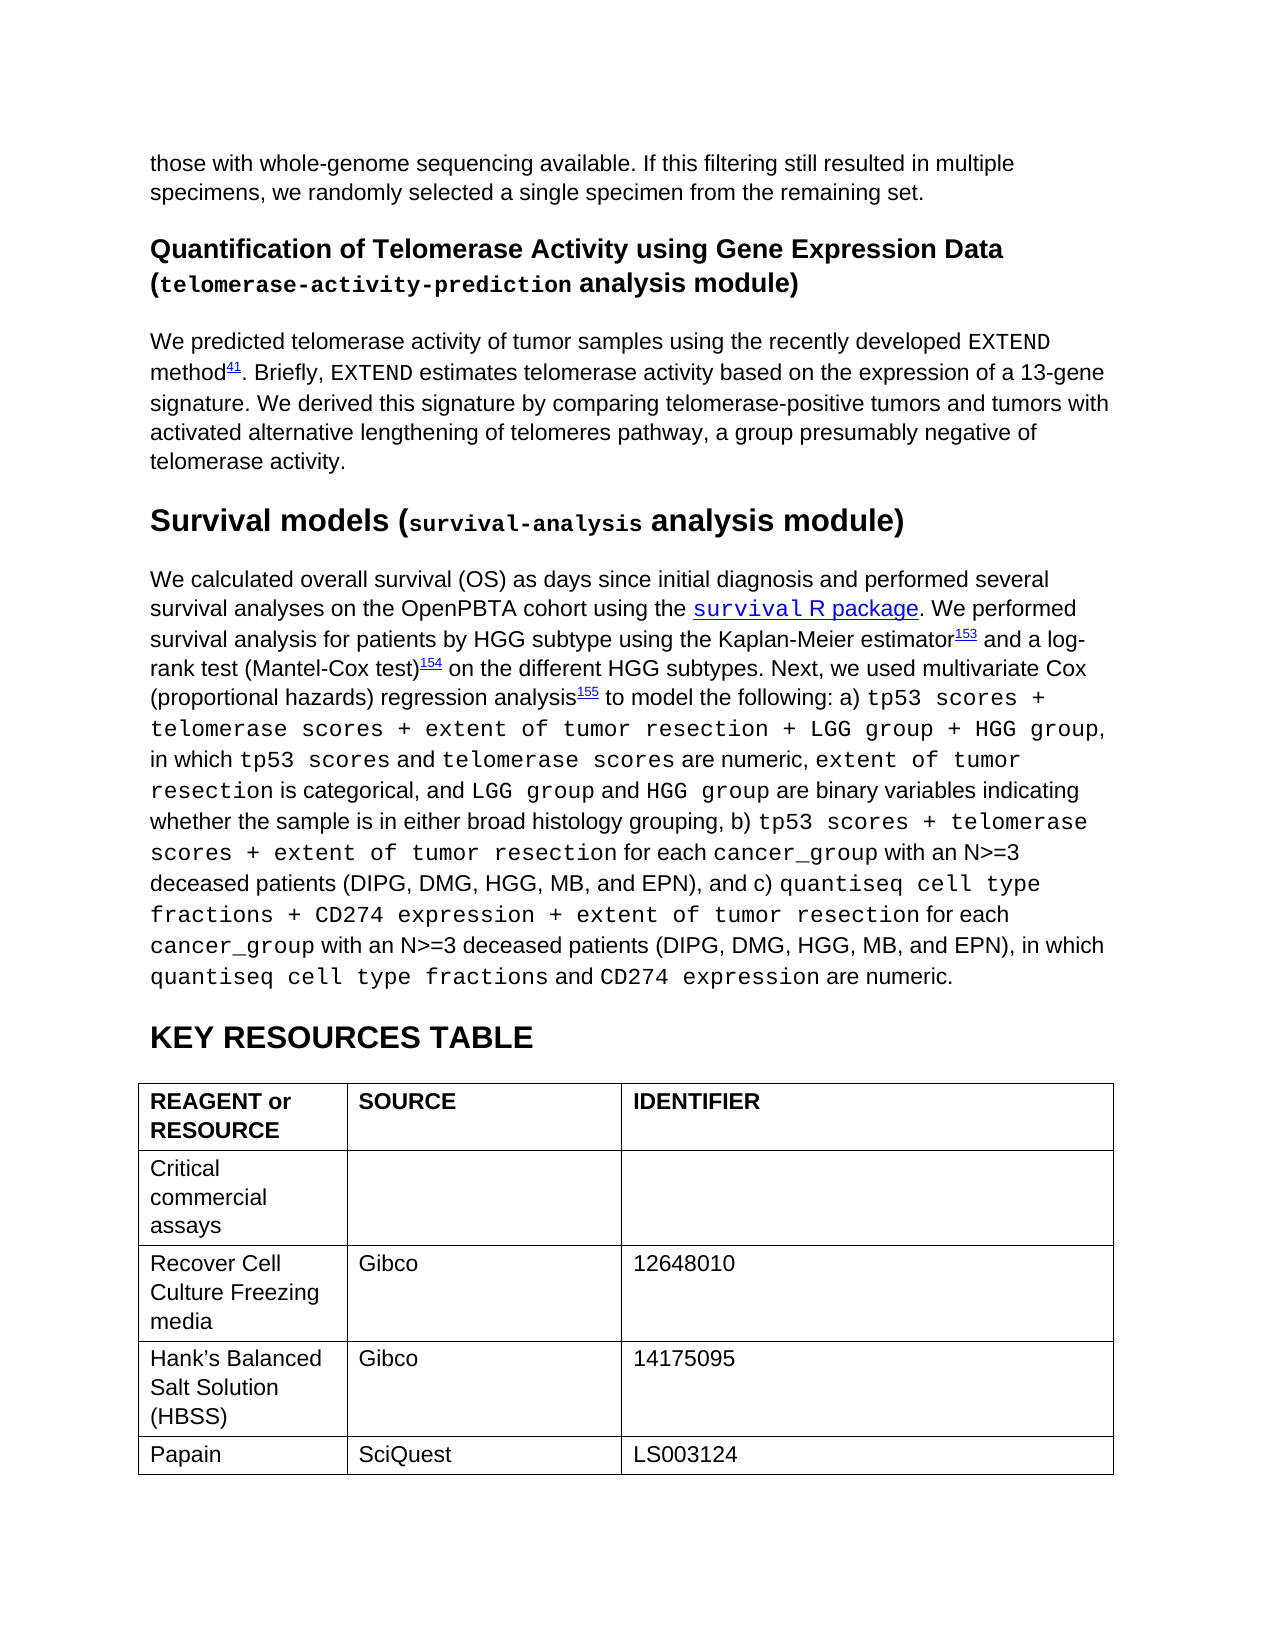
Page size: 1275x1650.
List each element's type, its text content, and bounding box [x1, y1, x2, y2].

table_header SOURCE [348, 1084, 621, 1150]
subtitle Survival models (survival-analysis analysis module) [150, 502, 1125, 538]
table_header REAGENT or RESOURCE [139, 1084, 347, 1150]
table_cell Gibco [348, 1342, 621, 1436]
subtitle Quantification of Telomerase Activity using Gene Expression Data (telomerase-activity-prediction analysis module) [150, 233, 1125, 299]
subtitle KEY RESOURCES TABLE [150, 1019, 1125, 1055]
table_cell SciQuest [348, 1437, 621, 1473]
table_cell LS003124 [622, 1437, 1113, 1473]
table_cell 12648010 [622, 1246, 1113, 1341]
table_cell Papain [139, 1437, 347, 1473]
table_cell [348, 1151, 621, 1245]
table_cell 14175095 [622, 1342, 1113, 1436]
table_cell Hank’s Balanced Salt Solution (HBSS) [139, 1342, 347, 1436]
table_cell [622, 1151, 1113, 1245]
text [150, 150, 1125, 205]
table_cell Gibco [348, 1246, 621, 1341]
table_cell Recover Cell Culture Freezing media [139, 1246, 347, 1341]
text We calculated overall survival (OS) as days since initial diagnosis and performed several survival analyses on the OpenPBTA cohort using the survival R package. We performed survival analysis for patients by HGG subtype using the Kaplan-Meier estimator153 and a log-rank test (Mantel-Cox test)154 on the different HGG subtypes. Next, we used multivariate Cox (proportional hazards) regression analysis155 to model the following: a) tp53 scores + telomerase scores + extent of tumor resection + LGG group + HGG group, in which tp53 scores and telomerase scores are numeric, extent of tumor resection is categorical, and LGG group and HGG group are binary variables indicating whether the sample is in either broad histology grouping, b) tp53 scores + telomerase scores + extent of tumor resection for each cancer_group with an N>=3 deceased patients (DIPG, DMG, HGG, MB, and EPN), and c) quantiseq cell type fractions + CD274 expression + extent of tumor resection for each cancer_group with an N>=3 deceased patients (DIPG, DMG, HGG, MB, and EPN), in which quantiseq cell type fractions and CD274 expression are numeric. [150, 566, 1125, 991]
table_cell Critical commercial assays [139, 1151, 347, 1245]
table_header IDENTIFIER [622, 1084, 1113, 1150]
text We predicted telomerase activity of tumor samples using the recently developed EXTEND method41. Briefly, EXTEND estimates telomerase activity based on the expression of a 13-gene signature. We derived this signature by comparing telomerase-positive tumors and tumors with activated alternative lengthening of telomeres pathway, a group presumably negative of telomerase activity. [150, 328, 1125, 474]
